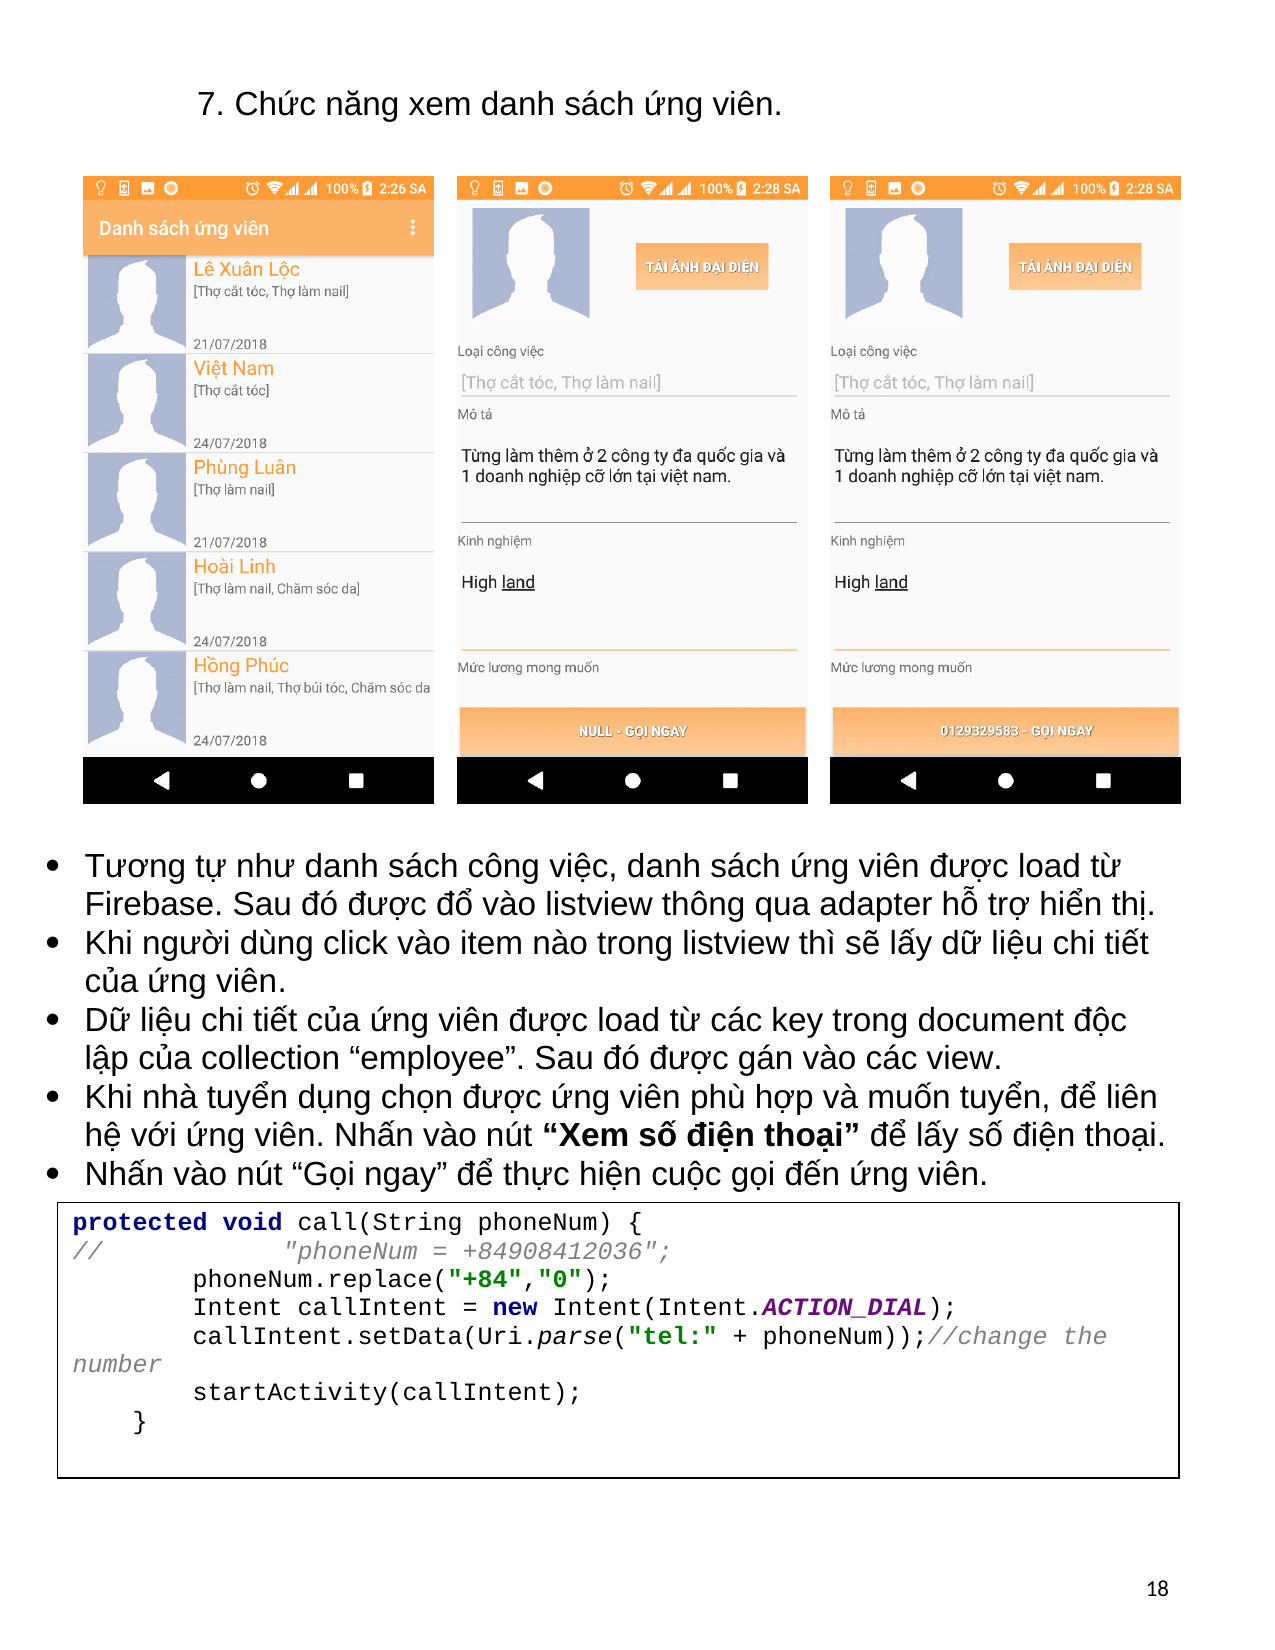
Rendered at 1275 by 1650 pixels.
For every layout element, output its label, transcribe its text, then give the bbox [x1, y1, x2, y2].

picture [457, 176, 808, 804]
list Dữ liệu chi tiết của ứng viên được load từ các key trong document độc lập của collection “employee”. Sau đó được gán vào các view. [47, 1000, 1169, 1077]
list Tương tự như danh sách công việc, danh sách ứng viên được load từ Firebase. Sau đó được đổ vào listview thông qua adapter hỗ trợ hiển thị. [47, 846, 1169, 923]
list Khi người dùng click vào item nào trong listview thì sẽ lấy dữ liệu chi tiết của ứng viên. [47, 923, 1169, 1000]
list Nhấn vào nút “Gọi ngay” để thực hiện cuộc gọi đến ứng viên. [47, 1154, 1169, 1192]
picture [830, 176, 1181, 804]
picture [83, 176, 434, 804]
list Chức năng xem danh sách ứng viên. [197, 84, 1169, 123]
list Khi nhà tuyển dụng chọn được ứng viên phù hợp và muốn tuyển, để liên hệ với ứng viên. Nhấn vào nút “Xem số điện thoại” để lấy số điện thoại. [47, 1077, 1169, 1154]
